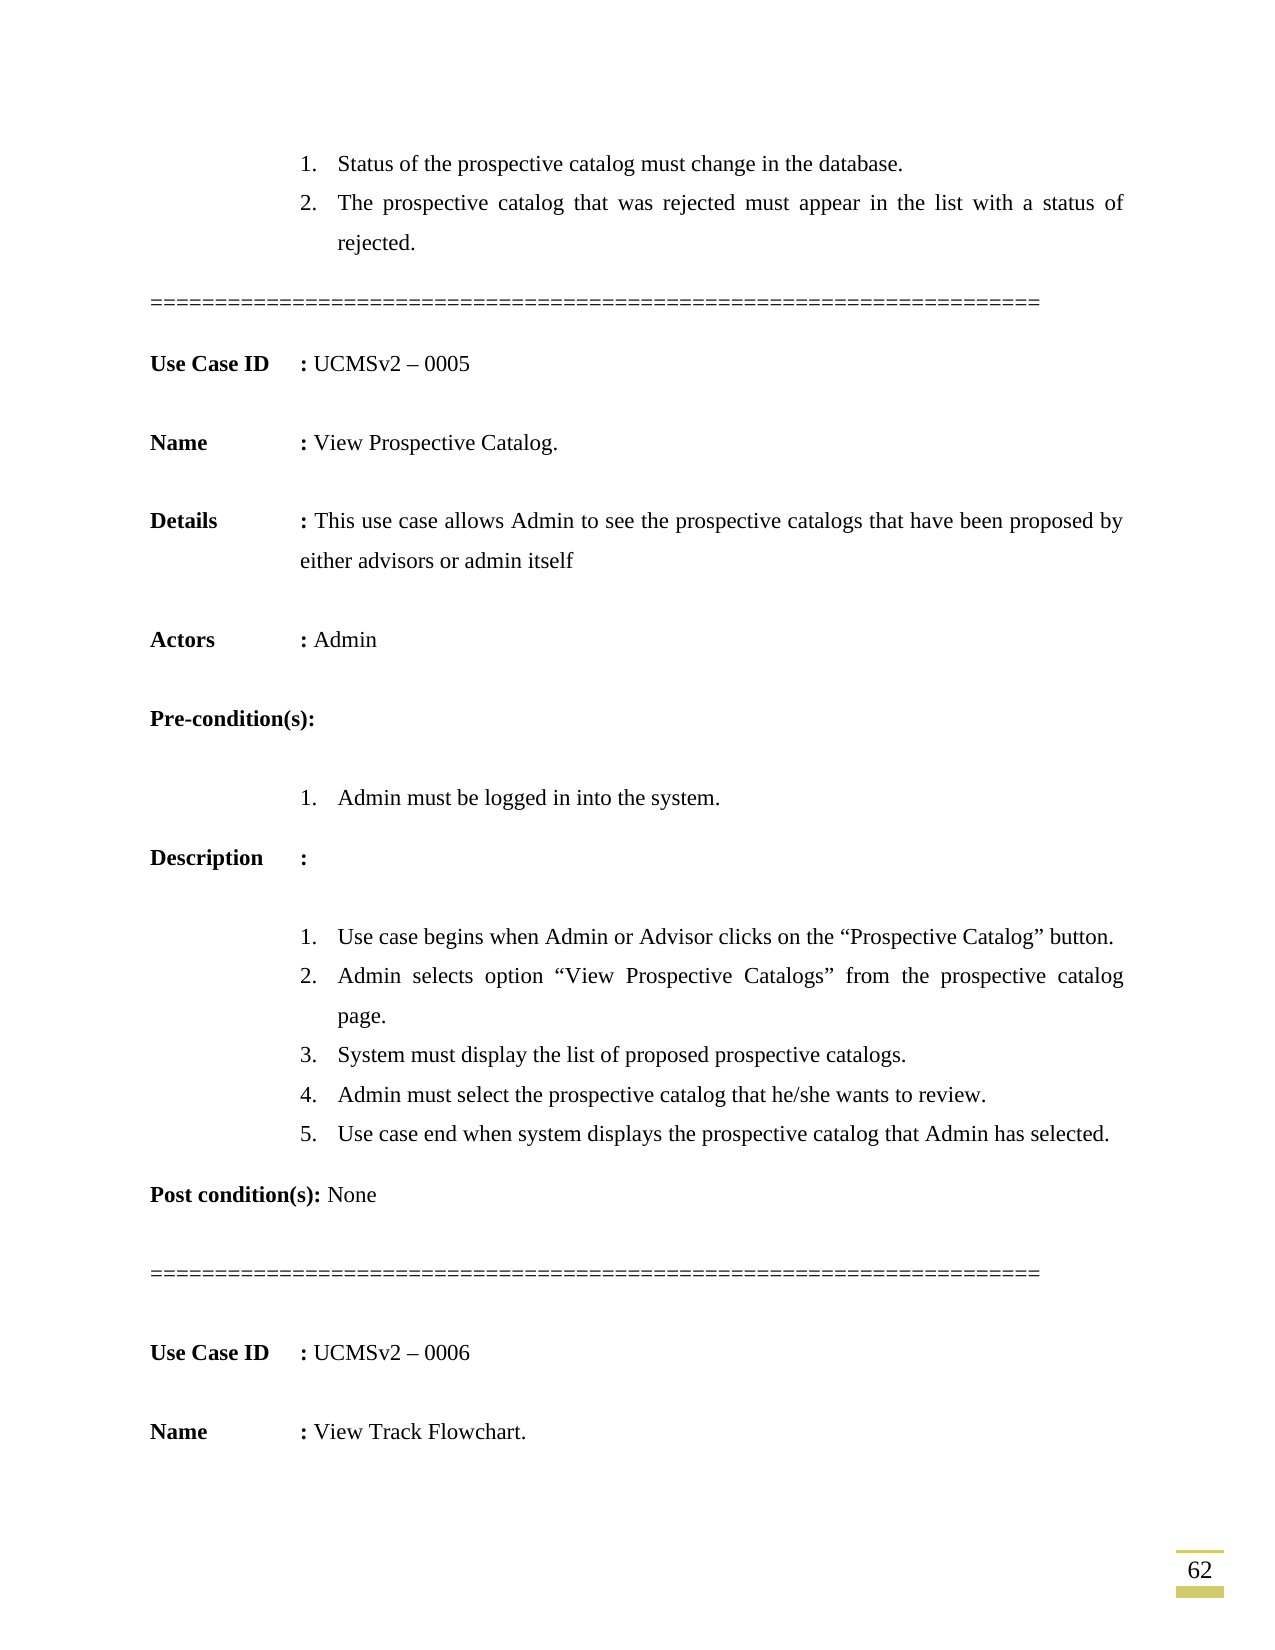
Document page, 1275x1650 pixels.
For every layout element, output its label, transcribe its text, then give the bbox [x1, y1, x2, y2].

list The prospective catalog that was rejected must appear in the list with a status of rejected. [300, 189, 1125, 255]
text Actors : Admin [150, 626, 1125, 652]
list Use case end when system displays the prospective catalog that Admin has selected. [300, 1121, 1125, 1147]
text Name : View Prospective Catalog. [150, 428, 1125, 455]
list Admin must select the prospective catalog that he/she wants to review. [300, 1081, 1125, 1107]
text ===================================================================== [150, 289, 1125, 316]
text Post condition(s): None [150, 1181, 1125, 1207]
text Use Case ID : UCMSv2 – 0006 [150, 1339, 1125, 1365]
list Status of the prospective catalog must change in the database. [300, 150, 1125, 176]
text Details : This use case allows Admin to see the prospective catalogs that have been proposed by either advisors or admin itself [150, 507, 1125, 573]
text ===================================================================== [150, 1260, 1125, 1286]
text Pre-condition(s): [150, 705, 1125, 731]
list Admin must be logged in into the system. [300, 784, 1125, 810]
text Description : [150, 844, 1125, 871]
text Use Case ID : UCMSv2 – 0005 [150, 349, 1125, 376]
list Use case begins when Admin or Advisor clicks on the “Prospective Catalog” button. [300, 923, 1125, 949]
list Admin selects option “View Prospective Catalogs” from the prospective catalog page. [300, 963, 1125, 1028]
text Name : View Track Flowchart. [150, 1418, 1125, 1444]
list System must display the list of proposed prospective catalogs. [300, 1042, 1125, 1068]
